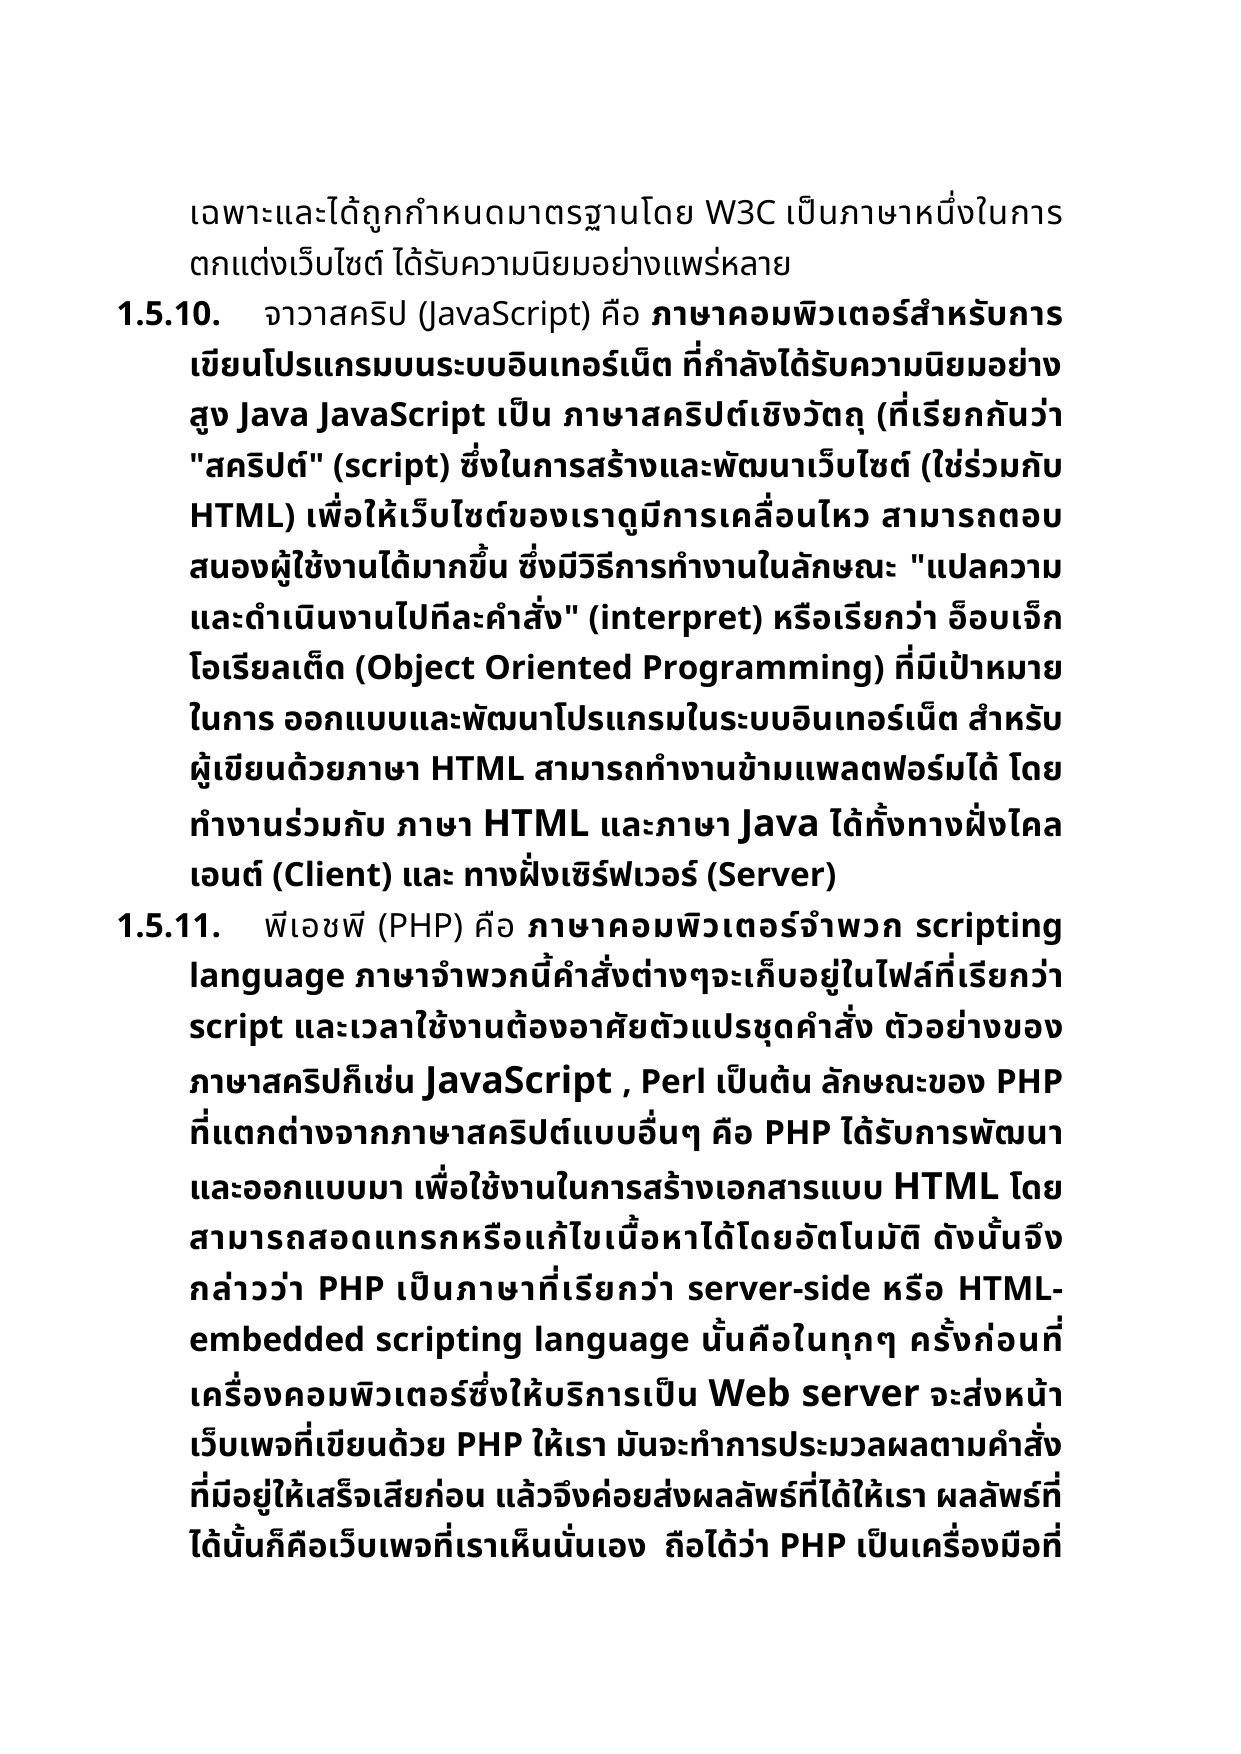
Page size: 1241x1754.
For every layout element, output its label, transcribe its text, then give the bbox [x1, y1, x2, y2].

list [116, 902, 1063, 1573]
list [116, 189, 1063, 290]
list จาวาสคริป (JavaScript) คือ ภาษาคอมพิวเตอร์สำหรับการเขียนโปรแกรมบนระบบอินเทอร์เน็ต ที่กำลังได้รับความนิยมอย่างสูง Java JavaScript เป็น ภาษาสคริปต์เชิงวัตถุ (ที่เรียกกันว่า "สคริปต์" (script) ซึ่งในการสร้างและพัฒนาเว็บไซต์ (ใช่ร่วมกับ HTML) เพื่อให้เว็บไซต์ของเราดูมีการเคลื่อนไหว สามารถตอบสนองผู้ใช้งานได้มากขึ้น ซึ่งมีวิธีการทำงานในลักษณะ "แปลความและดำเนินงานไปทีละคำสั่ง" (interpret) หรือเรียกว่า อ็อบเจ็กโอเรียลเต็ด (Object Oriented Programming) ที่มีเป้าหมายในการ ออกแบบและพัฒนาโปรแกรมในระบบอินเทอร์เน็ต สำหรับผู้เขียนด้วยภาษา HTML สามารถทำงานข้ามแพลตฟอร์มได้ โดยทำงานร่วมกับ ภาษา HTML และภาษา Java ได้ทั้งทางฝั่งไคลเอนต์ (Client) และ ทางฝั่งเซิร์ฟเวอร์ (Server) [116, 290, 1063, 902]
